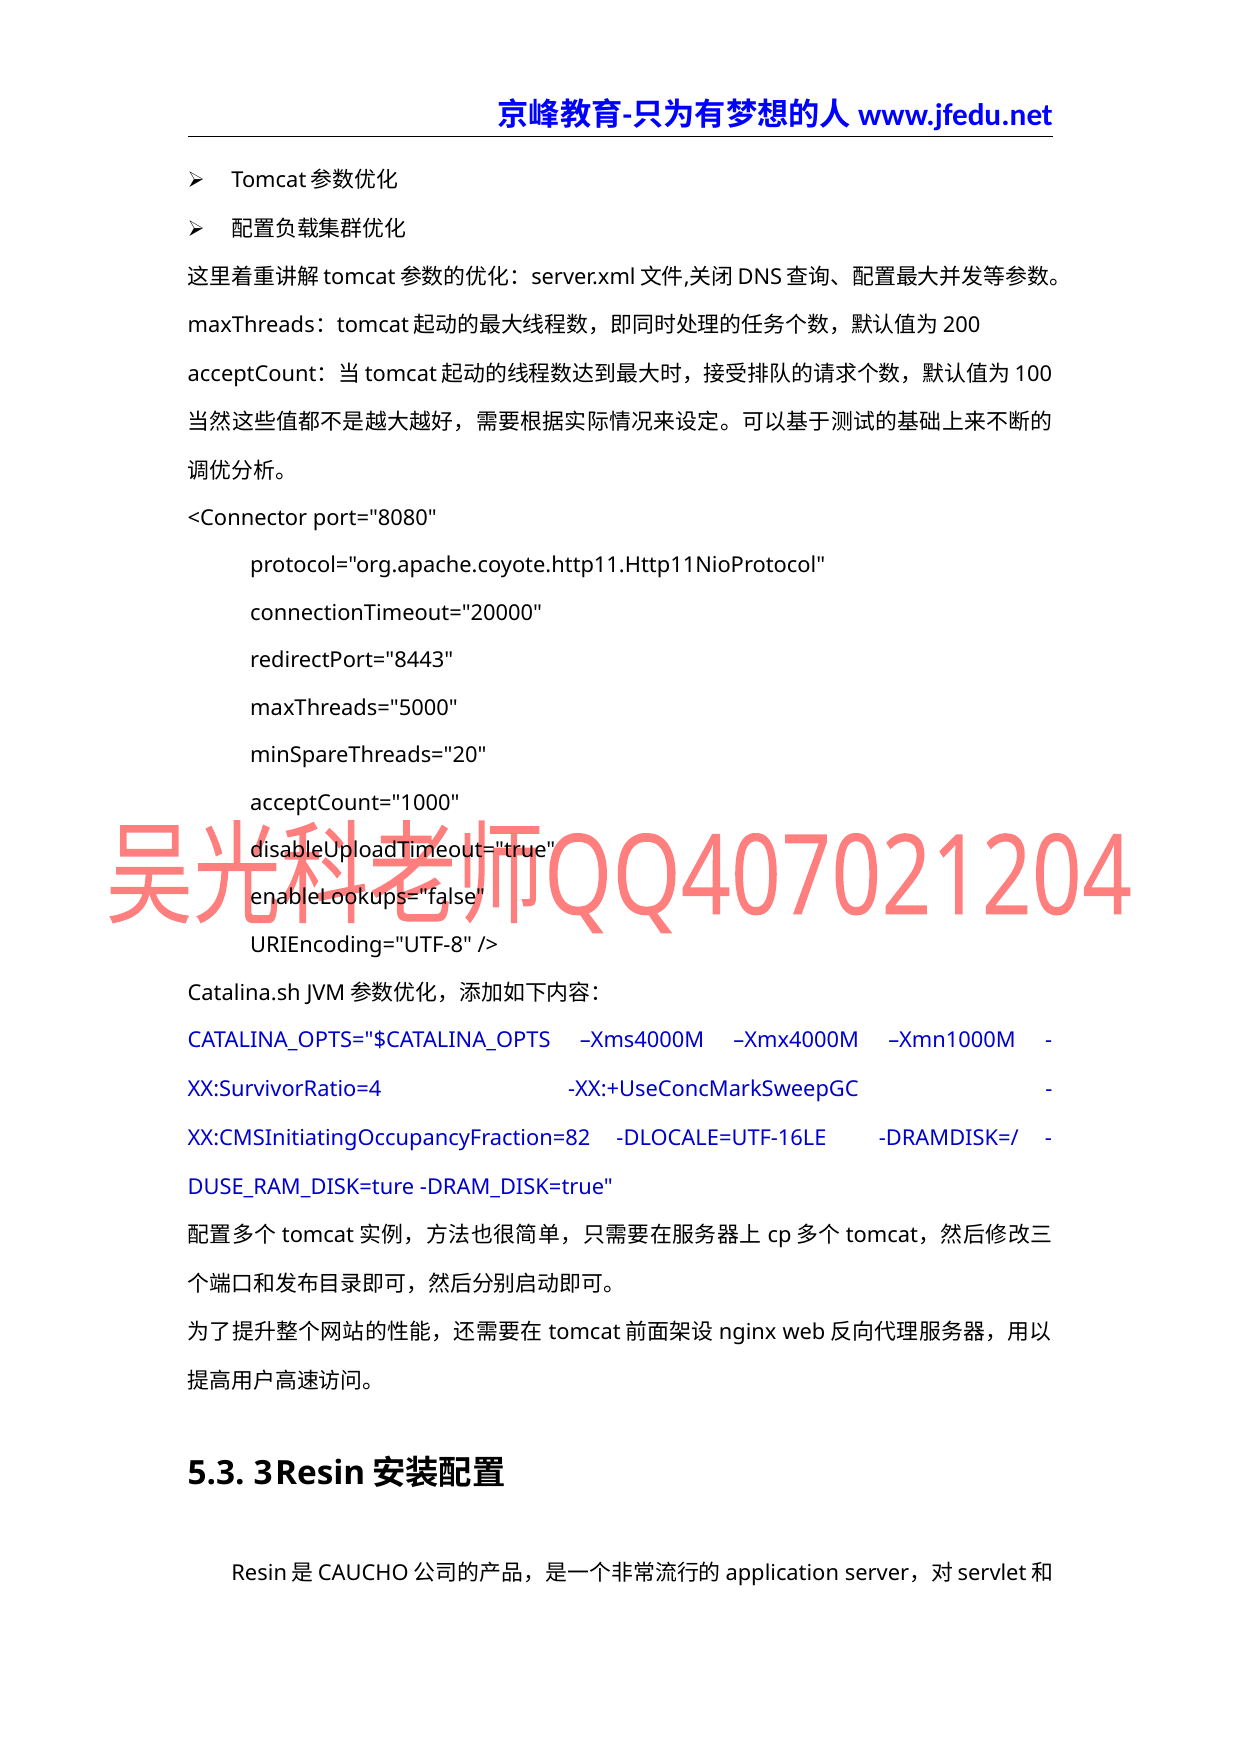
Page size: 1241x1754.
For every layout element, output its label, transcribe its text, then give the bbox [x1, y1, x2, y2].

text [187, 1554, 1053, 1587]
text 这里着重讲解tomcat参数的优化：server.xml文件,关闭DNS查询、配置最大并发等参数。 [187, 259, 1053, 291]
text connectionTimeout="20000" [187, 596, 1053, 628]
text enableLookups="false" [187, 880, 1053, 912]
text minSpareThreads="20" [187, 738, 1053, 770]
text Catalina.sh JVM参数优化，添加如下内容： [187, 975, 1053, 1007]
list 配置负载集群优化 [187, 210, 1053, 243]
text 为了提升整个网站的性能，还需要在tomcat前面架设nginx web反向代理服务器，用以提高用户高速访问。 [187, 1314, 1053, 1395]
text maxThreads：tomcat起动的最大线程数，即同时处理的任务个数，默认值为200 [187, 307, 1053, 339]
text 配置多个tomcat实例，方法也很简单，只需要在服务器上cp多个tomcat，然后修改三个端口和发布目录即可，然后分别启动即可。 [187, 1217, 1053, 1298]
text redirectPort="8443" [187, 643, 1053, 675]
subtitle Resin安装配置 [187, 1438, 1053, 1503]
text maxThreads="5000" [187, 690, 1053, 723]
list Tomcat参数优化 [187, 162, 1053, 194]
text acceptCount="1000" [187, 785, 1053, 818]
text disableUploadTimeout="true" [187, 832, 1053, 865]
text <Connector port="8080" [187, 501, 1053, 533]
text CATALINA_OPTS="$CATALINA_OPTS –Xms4000M –Xmx4000M –Xmn1000M -XX:SurvivorRatio=4 -XX:+UseConcMarkSweepGC -XX:CMSInitiatingOccupancyFraction=82 -DLOCALE=UTF-16LE -DRAMDISK=/ -DUSE_RAM_DISK=ture -DRAM_DISK=true" [187, 1023, 1053, 1202]
text acceptCount：当tomcat起动的线程数达到最大时，接受排队的请求个数，默认值为100 [187, 355, 1053, 388]
text 当然这些值都不是越大越好，需要根据实际情况来设定。可以基于测试的基础上来不断的调优分析。 [187, 404, 1053, 485]
text URIEncoding="UTF-8" /> [187, 927, 1053, 960]
text protocol="org.apache.coyote.http11.Http11NioProtocol" [187, 548, 1053, 581]
